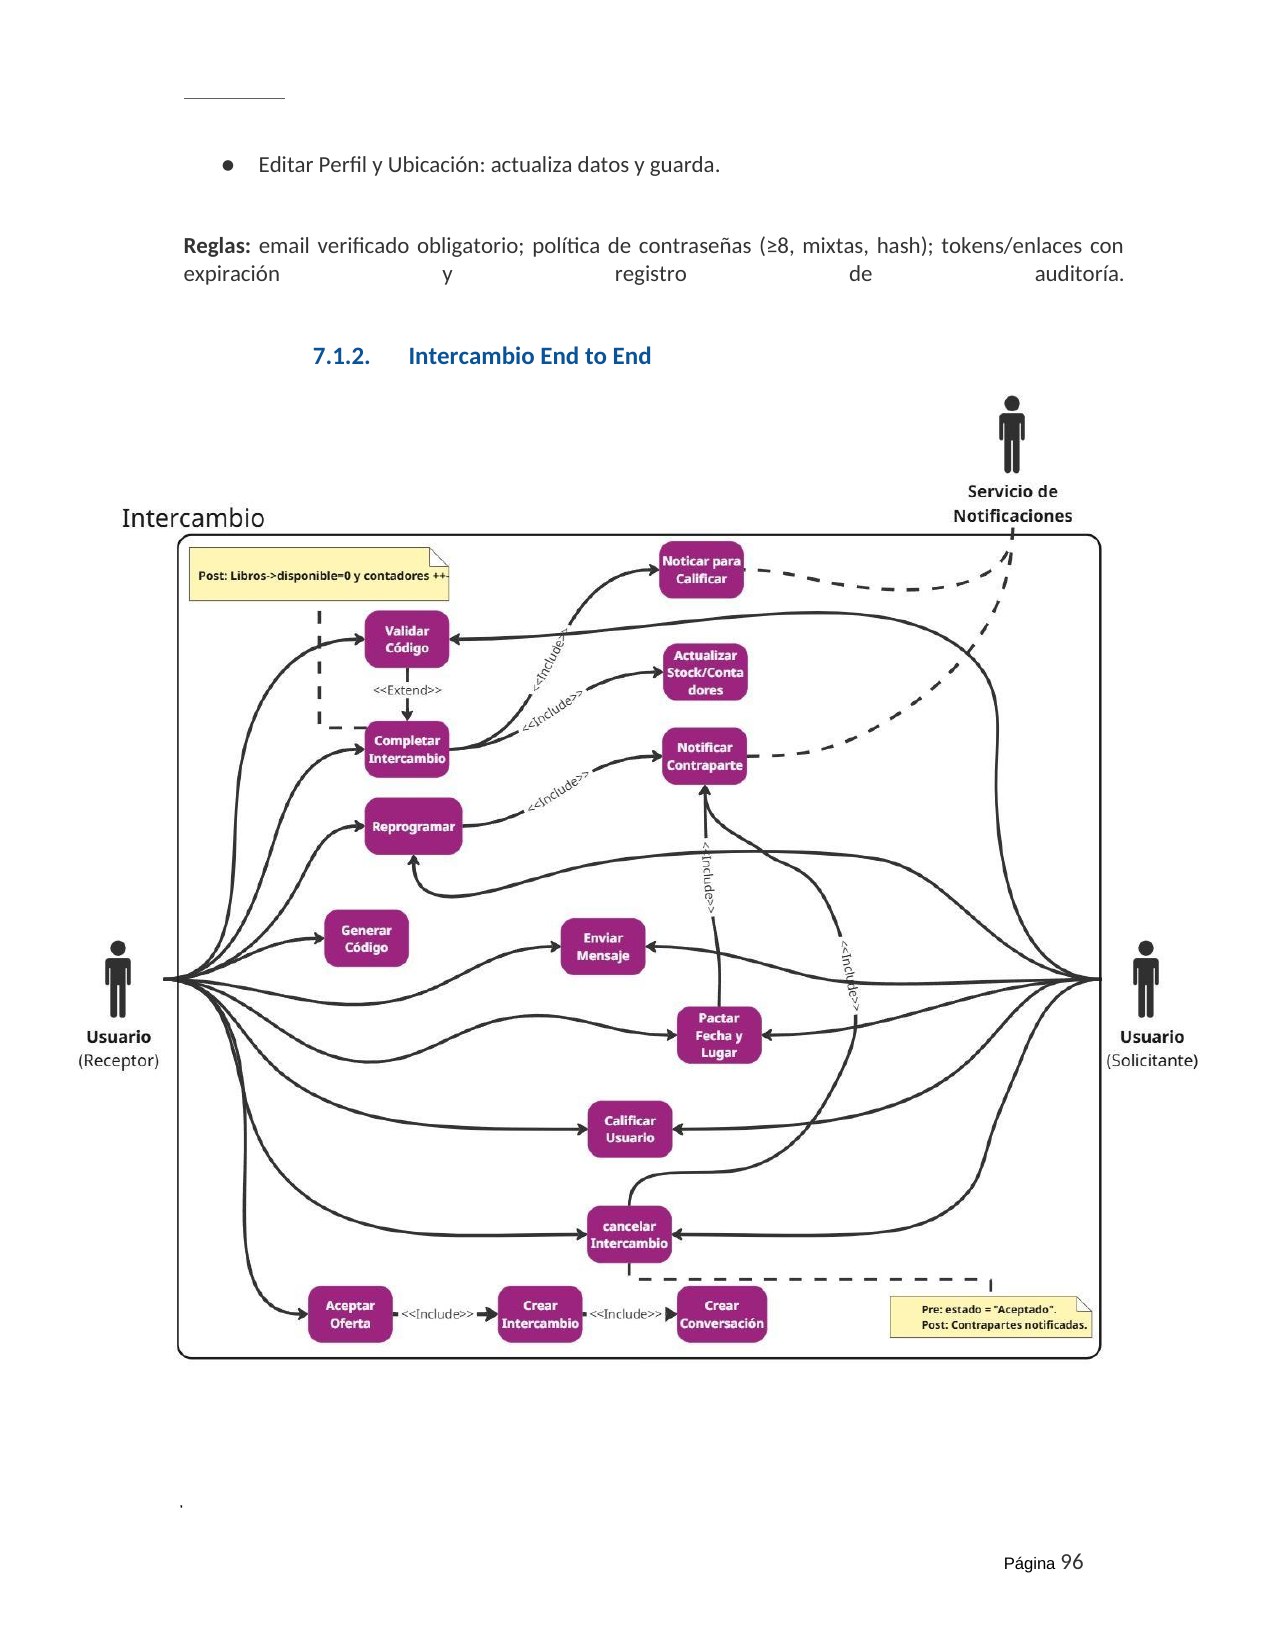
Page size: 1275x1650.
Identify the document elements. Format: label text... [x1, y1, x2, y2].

subtitle Intercambio End to End [371, 340, 1125, 371]
list Editar Perfil y Ubicación: actualiza datos y guarda. [221, 150, 1125, 206]
picture [66, 394, 1199, 1372]
text Reglas: email verificado obligatorio; política de contraseñas (≥8, mixtas, hash); tokens/enlaces con expiración y registro de auditoría. [183, 231, 1125, 315]
